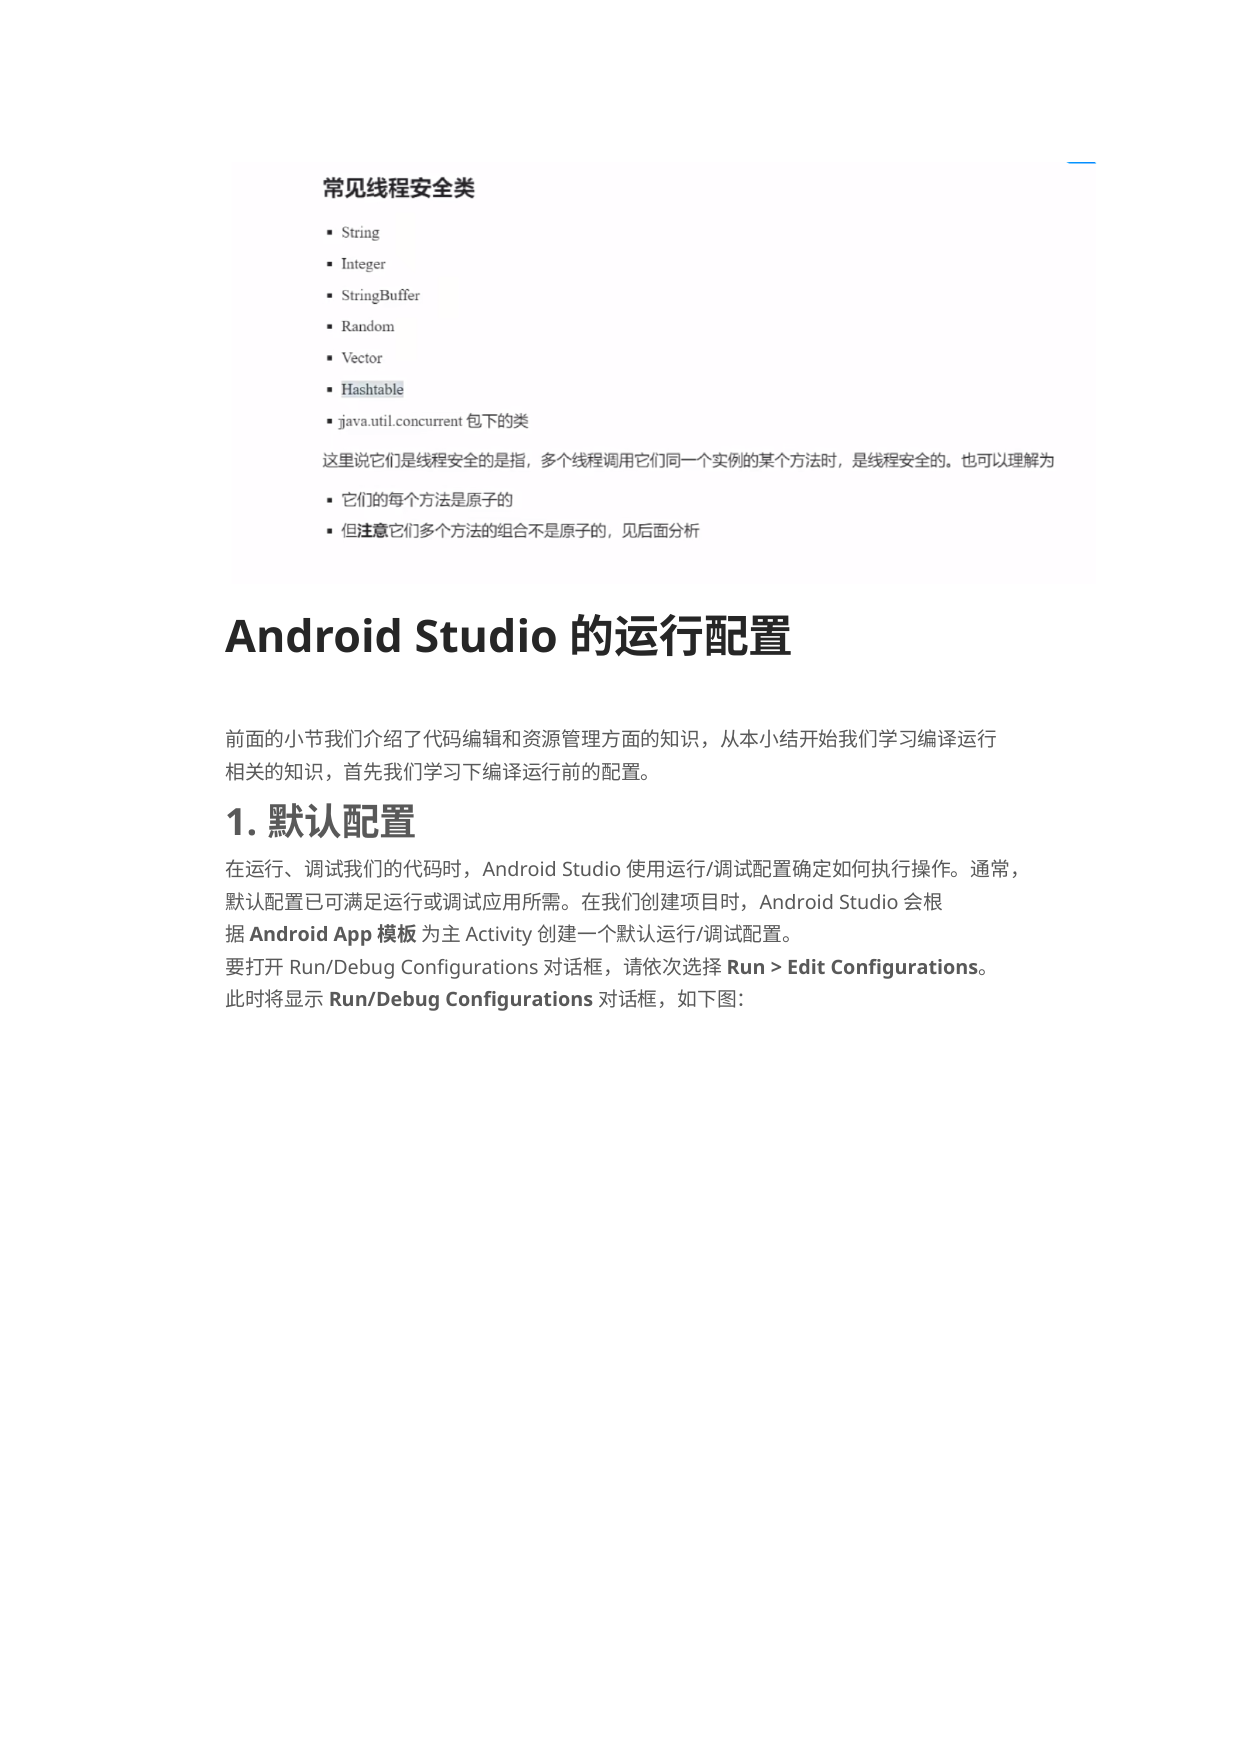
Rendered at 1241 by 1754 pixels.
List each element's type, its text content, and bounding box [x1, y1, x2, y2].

picture [231, 162, 1097, 584]
text 前面的小节我们介绍了代码编辑和资源管理方面的知识，从本小结开始我们学习编译运行相关的知识，首先我们学习下编译运行前的配置。 [225, 722, 1015, 787]
text 要打开 Run/Debug Configurations 对话框，请依次选择 Run > Edit Configurations。此时将显示 Run/Debug Configurations 对话框，如下图： [225, 949, 1015, 1014]
text 在运行、调试我们的代码时，Android Studio 使用运行/调试配置确定如何执行操作。通常，默认配置已可满足运行或调试应用所需。在我们创建项目时，Android Studio 会根据 Android App 模板 为主 Activity 创建一个默认运行/调试配置。 [225, 882, 1015, 949]
subtitle 1. 默认配置 [225, 787, 1015, 852]
subtitle Android Studio 的运行配置 [225, 584, 1015, 682]
